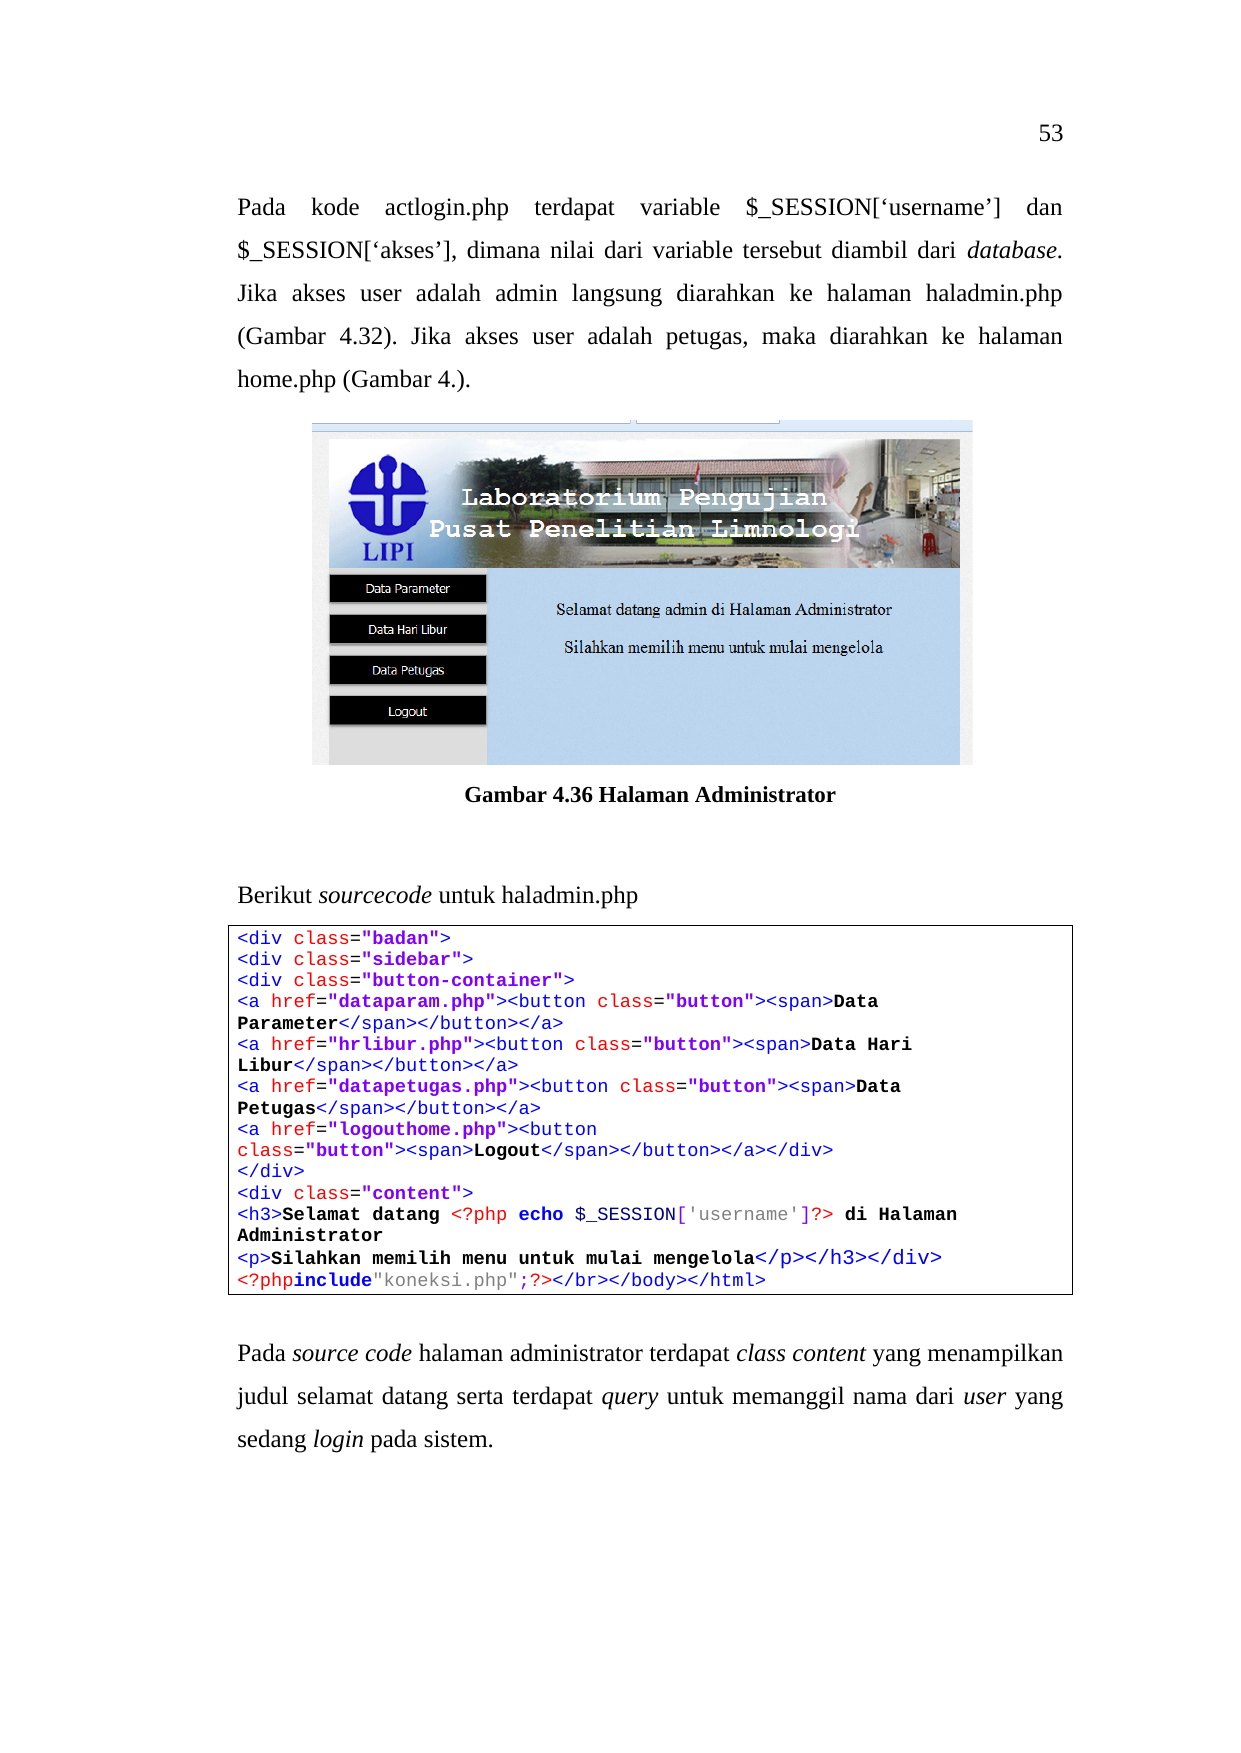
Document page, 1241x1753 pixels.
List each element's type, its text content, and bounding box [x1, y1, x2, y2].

text Pada kode actlogin.php terdapat variable $_SESSION[‘username’] dan $_SESSION[‘akses’], dimana nilai dari variable tersebut diambil dari database. Jika akses user adalah admin langsung diarahkan ke halaman haladmin.php (Gambar 4.32). Jika akses user adalah petugas, maka diarahkan ke halaman home.php (Gambar 4.). [237, 192, 1063, 393]
text <h3>Selamat datang <?php echo $_SESSION['username']?> di Halaman Administrator [237, 1205, 1063, 1247]
text <a href="dataparam.php"><button class="button"><span>Data Parameter</span></button></a> [237, 992, 1063, 1035]
text <div class="badan"> [229, 926, 1072, 950]
text <div class="content"> [237, 1183, 1063, 1205]
text Pada source code halaman administrator terdapat class content yang menampilkan judul selamat datang serta terdapat query untuk memanggil nama dari user yang sedang login pada sistem. [237, 1338, 1063, 1453]
text <p>Silahkan memilih menu untuk mulai mengelola</p></h3></div> [237, 1247, 1063, 1268]
text <a href="datapetugas.php"><button class="button"><span>Data Petugas</span></button></a> [237, 1077, 1063, 1120]
text <div class="sidebar"> [237, 950, 1063, 971]
text Berikut sourcecode untuk haladmin.php [237, 880, 1063, 908]
text <a href="hrlibur.php"><button class="button"><span>Data Hari Libur</span></button></a> [237, 1035, 1063, 1077]
text <div class="button-container"> [237, 971, 1063, 992]
text </div> [237, 1162, 1063, 1183]
text <?phpinclude"koneksi.php";?></br></body></html> [229, 1268, 1072, 1294]
picture [312, 420, 973, 765]
text <a href="logouthome.php"><button class="button"><span>Logout</span></button></a></div> [237, 1120, 1063, 1162]
